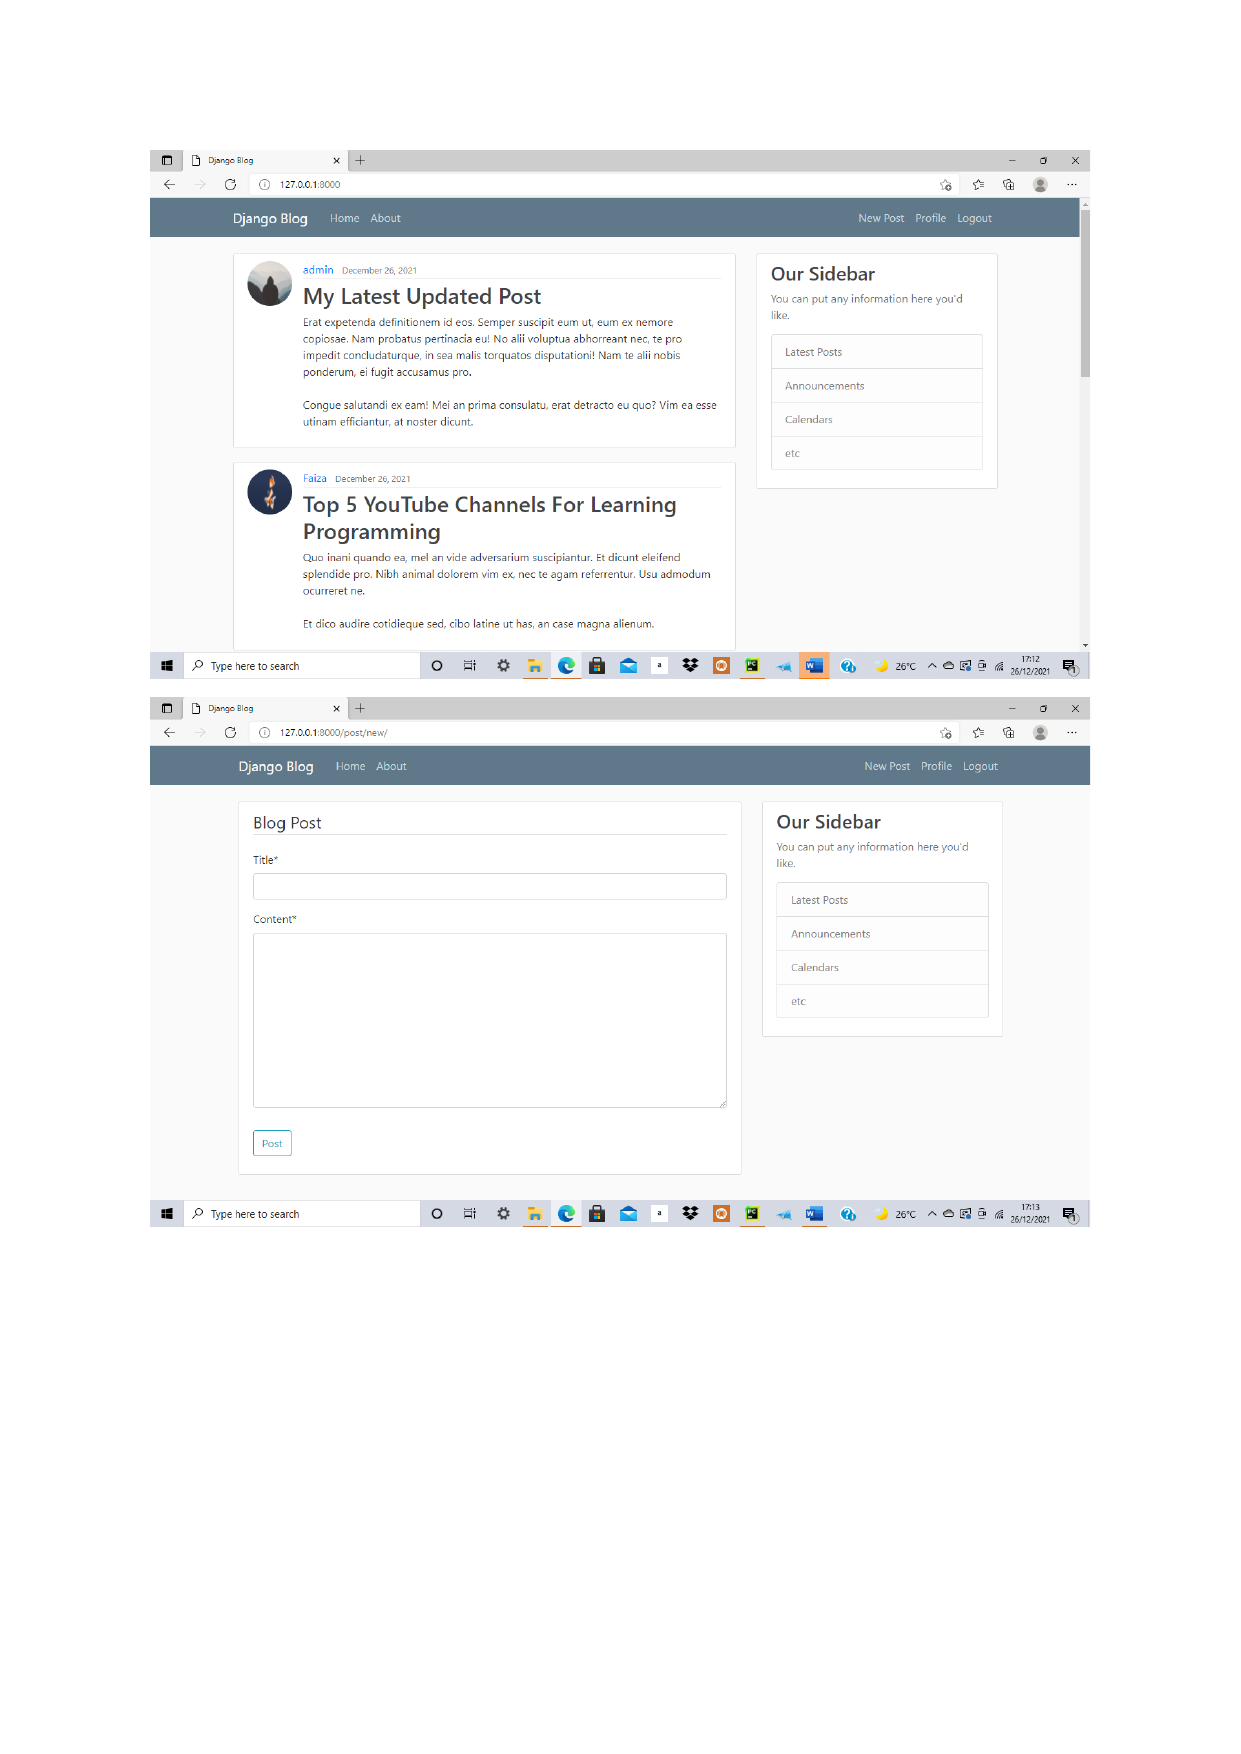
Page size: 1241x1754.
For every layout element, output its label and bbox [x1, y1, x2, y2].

picture [150, 697, 1091, 1227]
picture [150, 150, 1091, 679]
